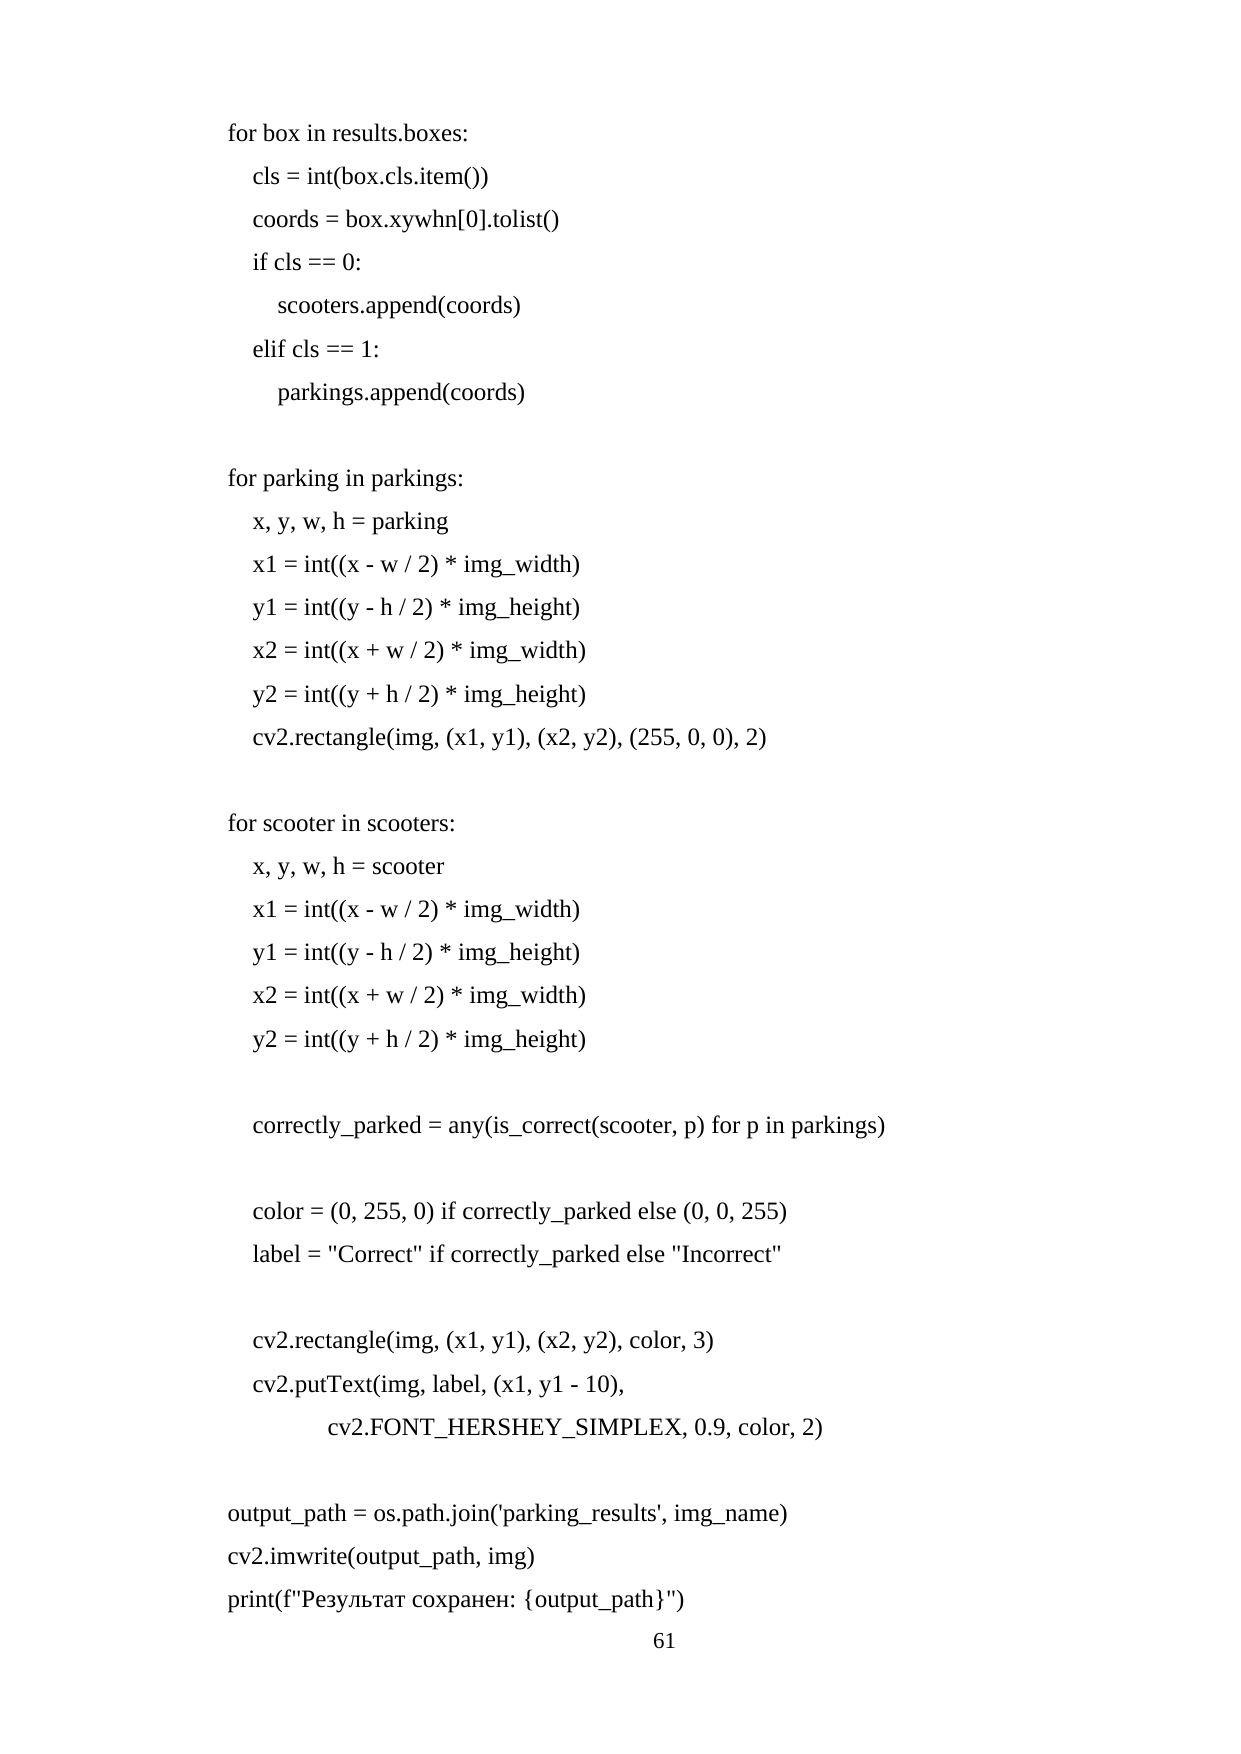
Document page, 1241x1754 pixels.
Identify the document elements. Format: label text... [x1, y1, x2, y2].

text output_path = os.path.join('parking_results', img_name) [177, 1498, 1152, 1527]
text cv2.rectangle(img, (x1, y1), (x2, y2), color, 3) [177, 1326, 1152, 1354]
text coords = box.xywhn[0].tolist() [177, 204, 1152, 233]
text x2 = int((x + w / 2) * img_width) [177, 636, 1152, 664]
text cv2.FONT_HERSHEY_SIMPLEX, 0.9, color, 2) [177, 1412, 1152, 1441]
text cv2.putText(img, label, (x1, y1 - 10), [177, 1369, 1152, 1397]
text print(f"Результат сохранен: {output_path}") [177, 1584, 1152, 1613]
text cv2.imwrite(output_path, img) [177, 1541, 1152, 1570]
text if cls == 0: [177, 247, 1152, 276]
text x, y, w, h = parking [177, 506, 1152, 535]
text cv2.rectangle(img, (x1, y1), (x2, y2), (255, 0, 0), 2) [177, 722, 1152, 751]
text x1 = int((x - w / 2) * img_width) [177, 549, 1152, 578]
text for parking in parkings: [177, 463, 1152, 492]
text y1 = int((y - h / 2) * img_height) [177, 937, 1152, 966]
text y2 = int((y + h / 2) * img_height) [177, 679, 1152, 707]
text for box in results.boxes: [177, 118, 1152, 147]
text scooters.append(coords) [177, 291, 1152, 319]
text parkings.append(coords) [177, 377, 1152, 406]
text x, y, w, h = scooter [177, 851, 1152, 880]
text correctly_parked = any(is_correct(scooter, p) for p in parkings) [177, 1110, 1152, 1139]
text x1 = int((x - w / 2) * img_width) [177, 894, 1152, 923]
text y1 = int((y - h / 2) * img_height) [177, 592, 1152, 621]
text y2 = int((y + h / 2) * img_height) [177, 1024, 1152, 1052]
text x2 = int((x + w / 2) * img_width) [177, 981, 1152, 1009]
text for scooter in scooters: [177, 808, 1152, 837]
text color = (0, 255, 0) if correctly_parked else (0, 0, 255) [177, 1196, 1152, 1225]
text label = "Correct" if correctly_parked else "Incorrect" [177, 1239, 1152, 1268]
text elif cls == 1: [177, 334, 1152, 362]
text cls = int(box.cls.item()) [177, 161, 1152, 190]
